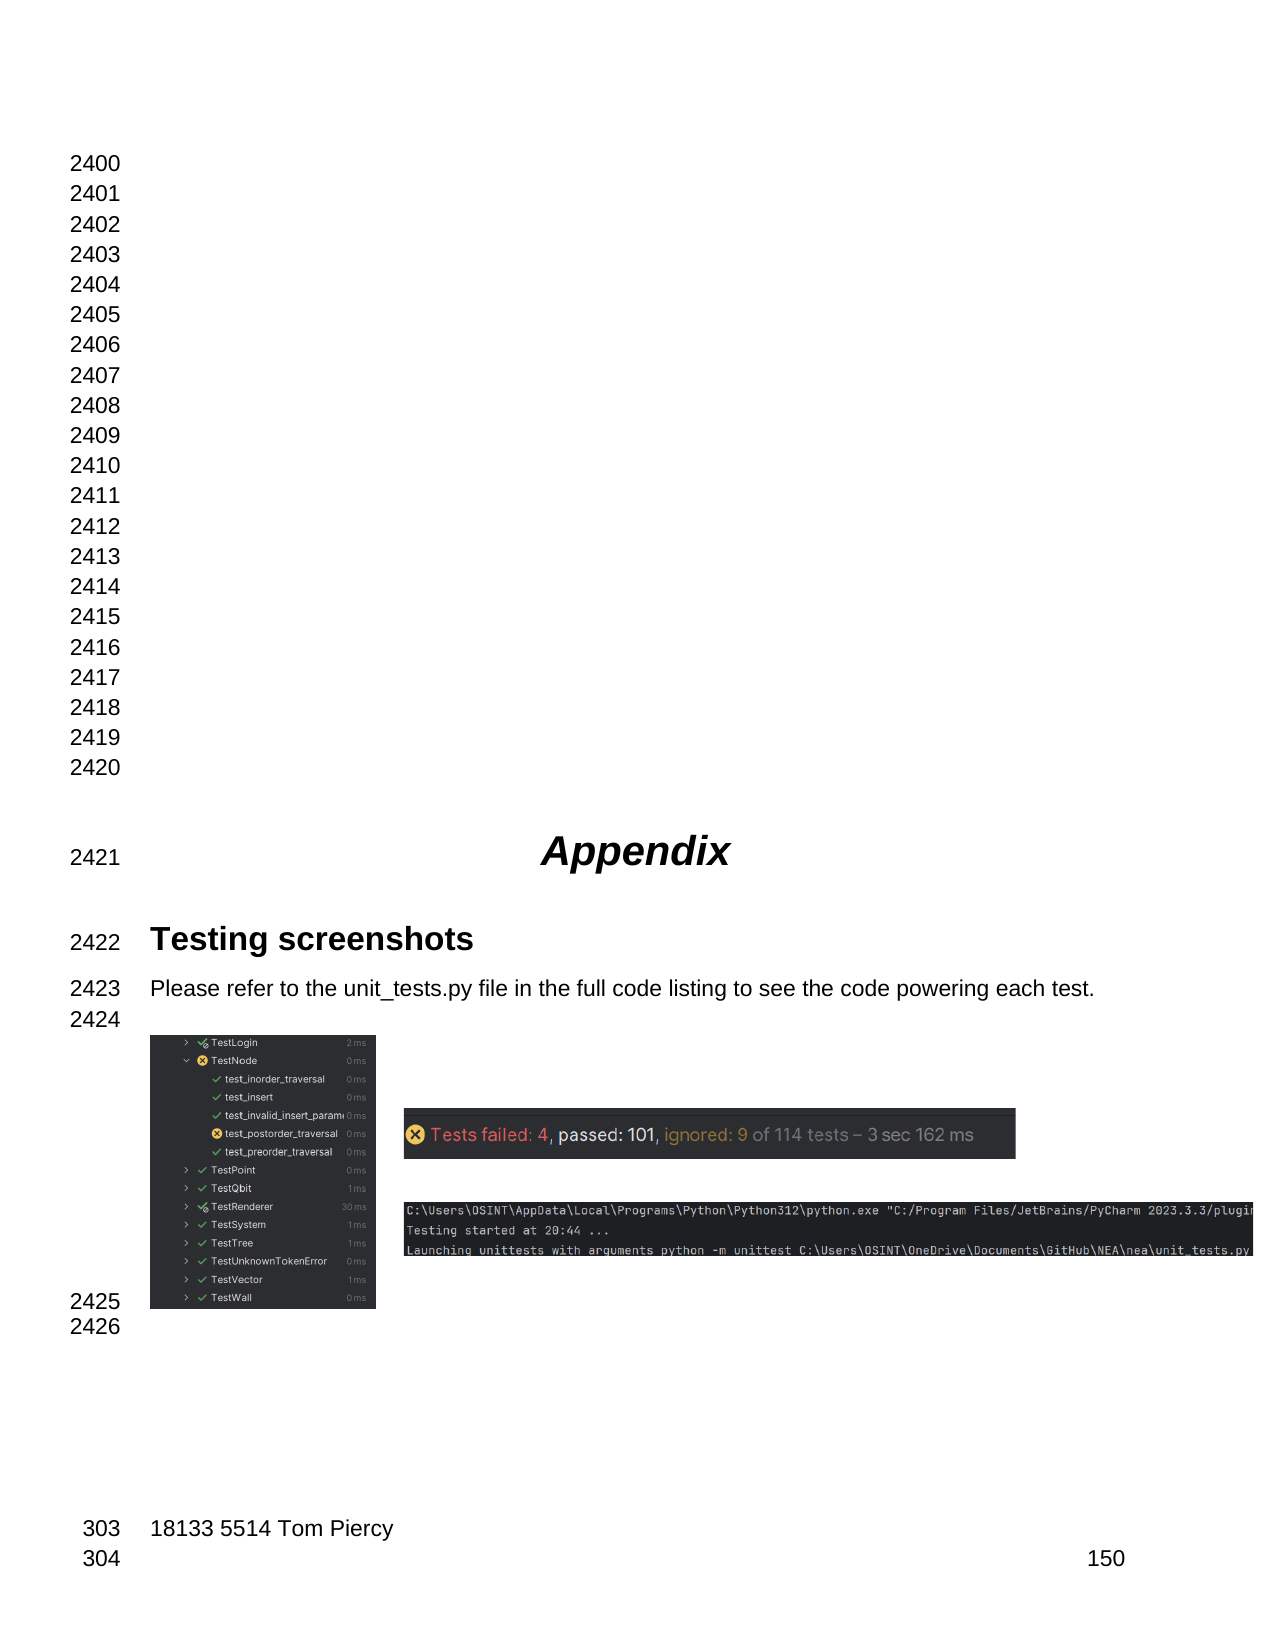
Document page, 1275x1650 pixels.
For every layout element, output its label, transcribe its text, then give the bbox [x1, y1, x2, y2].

picture [403, 1202, 1252, 1255]
picture [403, 1108, 1016, 1158]
subtitle Testing screenshots [150, 919, 1125, 957]
picture [150, 1035, 376, 1309]
text Please refer to the unit_tests.py file in the full code listing to see the code powering each test. [150, 975, 1125, 1002]
subtitle Appendix [150, 826, 1125, 874]
